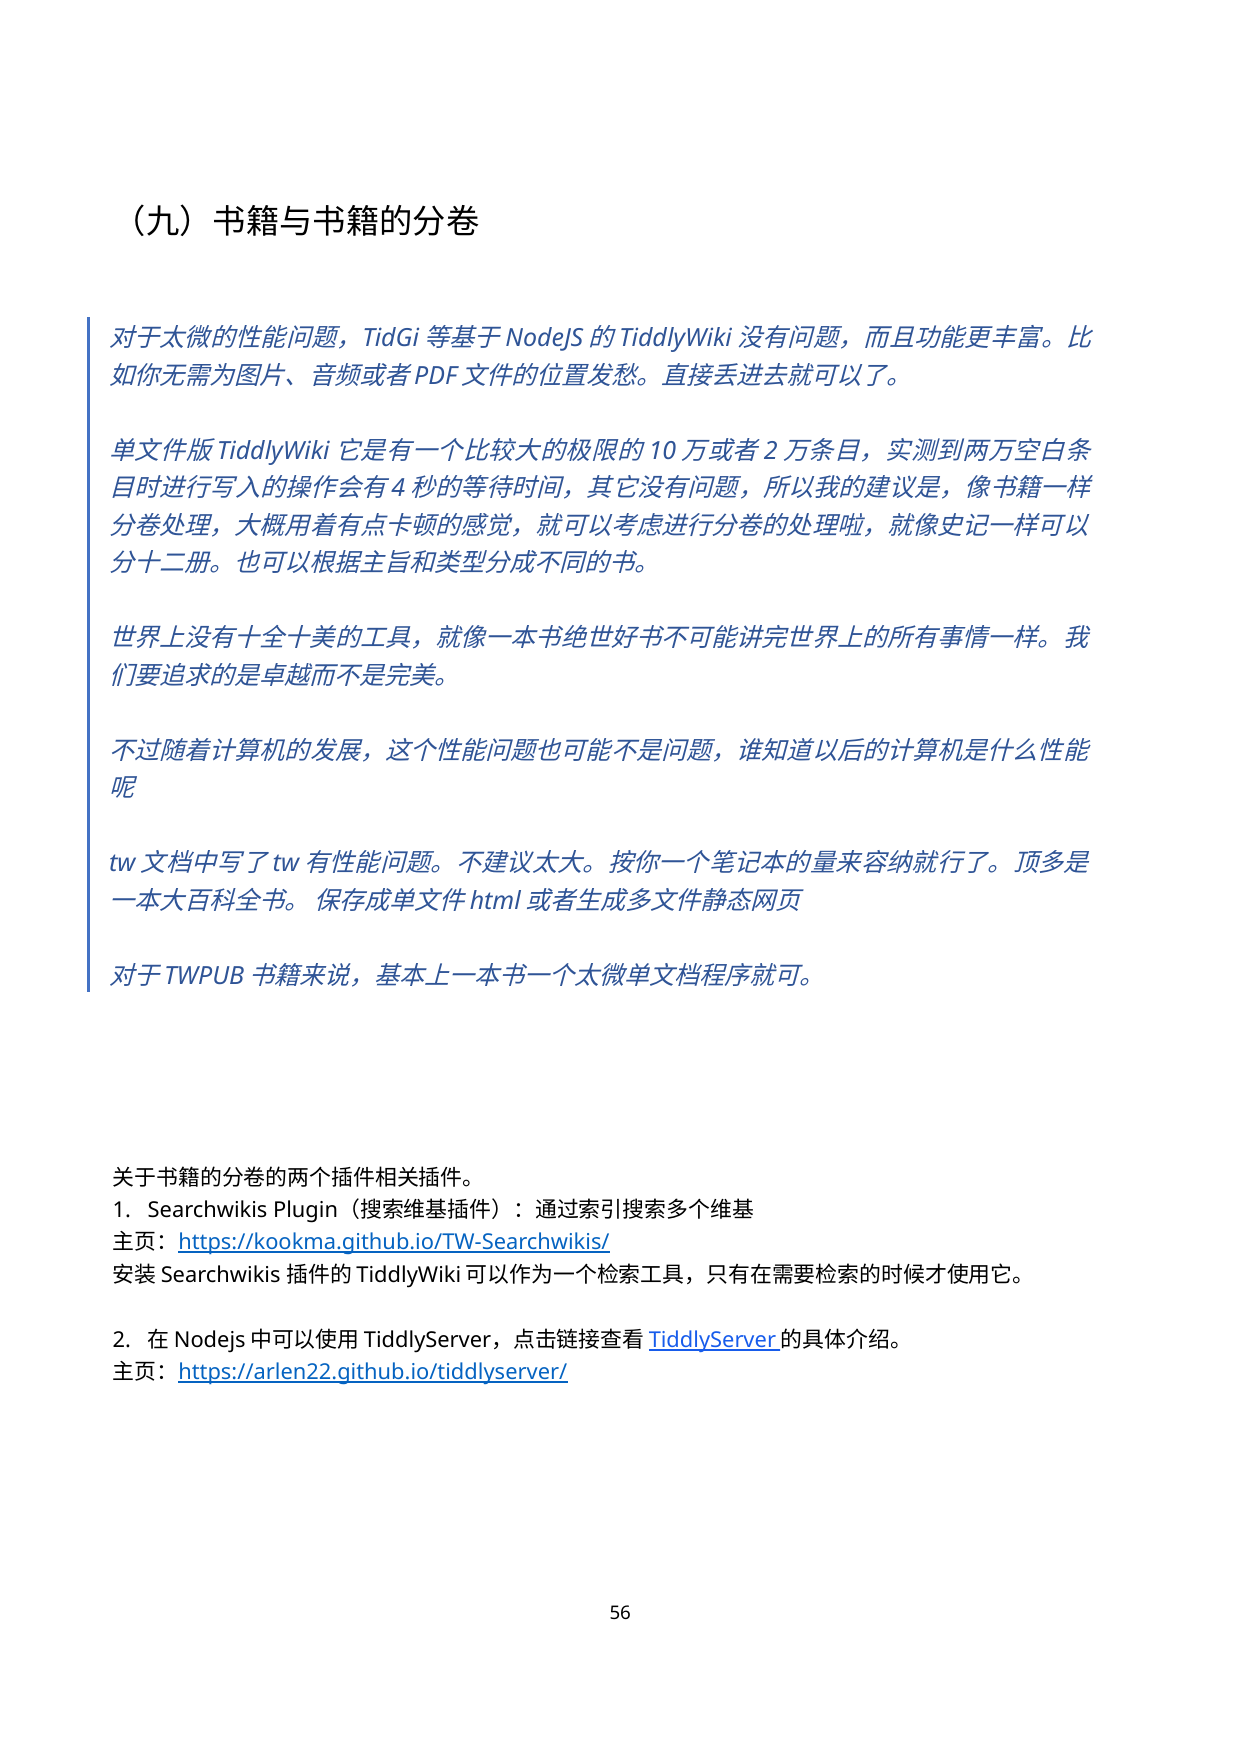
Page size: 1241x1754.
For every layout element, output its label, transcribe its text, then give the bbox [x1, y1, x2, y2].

list 在Nodejs中可以使用TiddlyServer，点击链接查看TiddlyServer的具体介绍。 [112, 1322, 1128, 1354]
text 主页：https://arlen22.github.io/tiddlyserver/ [112, 1354, 1128, 1387]
list Searchwikis Plugin（搜索维基插件）：通过索引搜索多个维基 [112, 1192, 1128, 1224]
text 主页：https://kookma.github.io/TW-Searchwikis/ [112, 1224, 1128, 1257]
subtitle （九）书籍与书籍的分卷 [112, 187, 1128, 252]
text 安装Searchwikis 插件的TiddlyWiki可以作为一个检索工具，只有在需要检索的时候才使用它。 [112, 1257, 1128, 1289]
text 关于书籍的分卷的两个插件相关插件。 [112, 1159, 1128, 1192]
